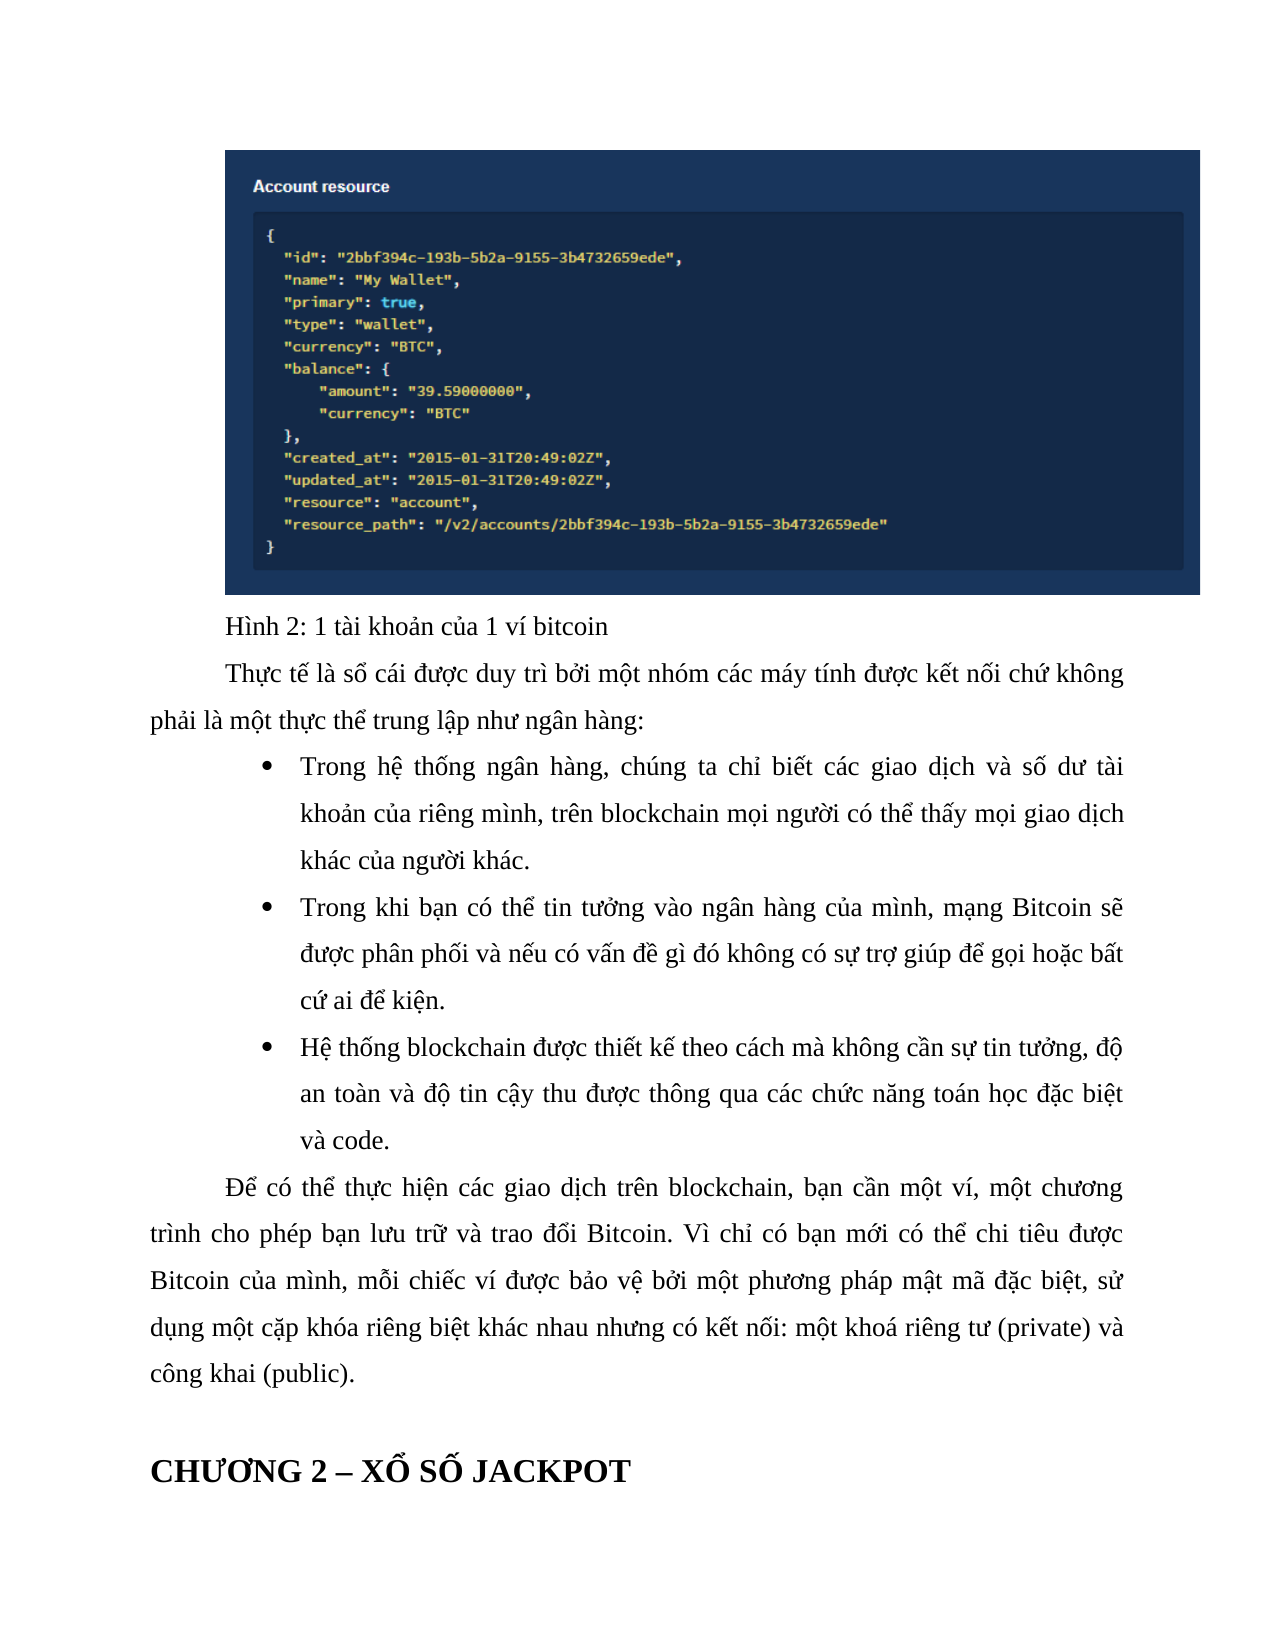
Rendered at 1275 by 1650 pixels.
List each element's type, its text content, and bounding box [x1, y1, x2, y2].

text Hình 2: 1 tài khoản của 1 ví bitcoin [150, 611, 1125, 642]
list Trong hệ thống ngân hàng, chúng ta chỉ biết các giao dịch và số dư tài khoản của riêng mình, trên blockchain mọi người có thể thấy mọi giao dịch khác của người khác. [262, 751, 1125, 875]
text Thực tế là sổ cái được duy trì bởi một nhóm các máy tính được kết nối chứ không phải là một thực thể trung lập như ngân hàng: [150, 657, 1125, 735]
list Trong khi bạn có thể tin tưởng vào ngân hàng của mình, mạng Bitcoin sẽ được phân phối và nếu có vấn đề gì đó không có sự trợ giúp để gọi hoặc bất cứ ai để kiện. [262, 891, 1125, 1015]
text Để có thể thực hiện các giao dịch trên blockchain, bạn cần một ví, một chương trình cho phép bạn lưu trữ và trao đổi Bitcoin. Vì chỉ có bạn mới có thể chi tiêu được Bitcoin của mình, mỗi chiếc ví được bảo vệ bởi một phương pháp mật mã đặc biệt, sử dụng một cặp khóa riêng biệt khác nhau nhưng có kết nối: một khoá riêng tư (private) và công khai (public). [150, 1171, 1125, 1389]
picture [225, 150, 1200, 595]
list Hệ thống blockchain được thiết kế theo cách mà không cần sự tin tưởng, độ an toàn và độ tin cậy thu được thông qua các chức năng toán học đặc biệt và code. [262, 1031, 1125, 1155]
text CHƯƠNG 2 – XỔ SỐ JACKPOT [150, 1451, 1125, 1489]
